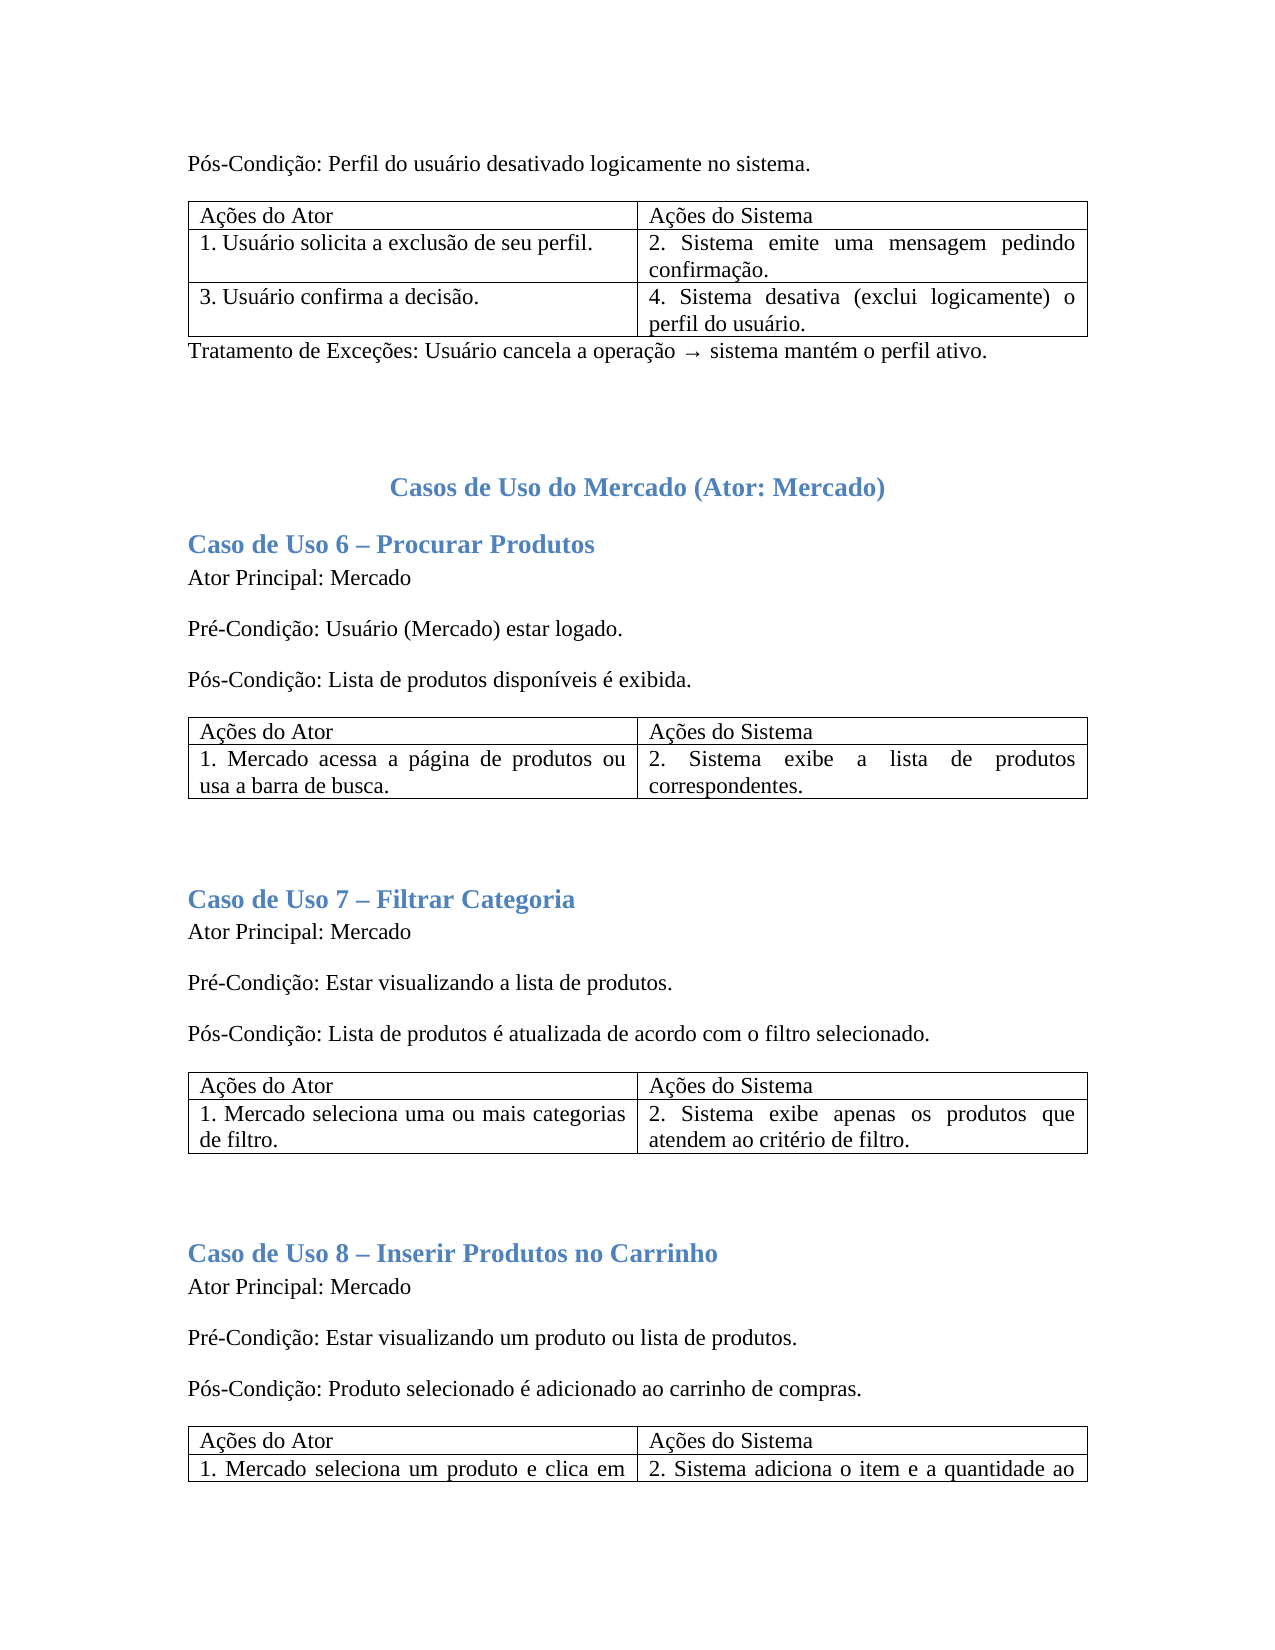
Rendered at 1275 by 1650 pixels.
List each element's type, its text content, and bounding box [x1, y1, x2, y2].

text Pré-Condição: Estar visualizando um produto ou lista de produtos. [187, 1324, 1087, 1350]
text Pós-Condição: Produto selecionado é adicionado ao carrinho de compras. [187, 1375, 1087, 1401]
table_header Ações do Sistema [638, 202, 1087, 228]
table_header Ações do Ator [189, 1073, 637, 1099]
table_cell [189, 1455, 637, 1481]
table_cell 2. Sistema exibe apenas os produtos que atendem ao critério de filtro. [638, 1100, 1087, 1153]
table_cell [638, 1455, 1087, 1481]
table_cell 1. Usuário solicita a exclusão de seu perfil. [189, 230, 637, 282]
table_cell 1. Mercado seleciona uma ou mais categorias de filtro. [189, 1100, 637, 1153]
text Pós-Condição: Lista de produtos é atualizada de acordo com o filtro selecionado. [187, 1021, 1087, 1047]
table_header Ações do Ator [189, 1427, 637, 1453]
text Pré-Condição: Estar visualizando a lista de produtos. [187, 969, 1087, 996]
table_cell 2. Sistema emite uma mensagem pedindo confirmação. [638, 230, 1087, 282]
table_cell 4. Sistema desativa (exclui logicamente) o perfil do usuário. [638, 283, 1087, 336]
table_header Ações do Sistema [638, 718, 1087, 744]
text Ator Principal: Mercado [187, 918, 1087, 945]
table_header Ações do Ator [189, 718, 637, 744]
table_header Ações do Sistema [638, 1073, 1087, 1099]
table_cell 3. Usuário confirma a decisão. [189, 283, 637, 336]
table_header Ações do Sistema [638, 1427, 1087, 1453]
table_header Ações do Ator [189, 202, 637, 228]
table_cell 1. Mercado acessa a página de produtos ou usa a barra de busca. [189, 745, 637, 798]
text Pós-Condição: Lista de produtos disponíveis é exibida. [187, 666, 1087, 692]
table_cell 2. Sistema exibe a lista de produtos correspondentes. [638, 745, 1087, 798]
text Ator Principal: Mercado [187, 1273, 1087, 1299]
subtitle Caso de Uso 7 – Filtrar Categoria [187, 883, 1087, 914]
text Ator Principal: Mercado [187, 564, 1087, 590]
text Pré-Condição: Usuário (Mercado) estar logado. [187, 615, 1087, 641]
text Tratamento de Exceções: Usuário cancela a operação → sistema mantém o perfil ativo. [187, 337, 1087, 363]
subtitle Caso de Uso 8 – Inserir Produtos no Carrinho [187, 1237, 1087, 1268]
subtitle Casos de Uso do Mercado (Ator: Mercado) [187, 472, 1087, 503]
text Pós-Condição: Perfil do usuário desativado logicamente no sistema. [187, 150, 1087, 176]
subtitle Caso de Uso 6 – Procurar Produtos [187, 528, 1087, 559]
